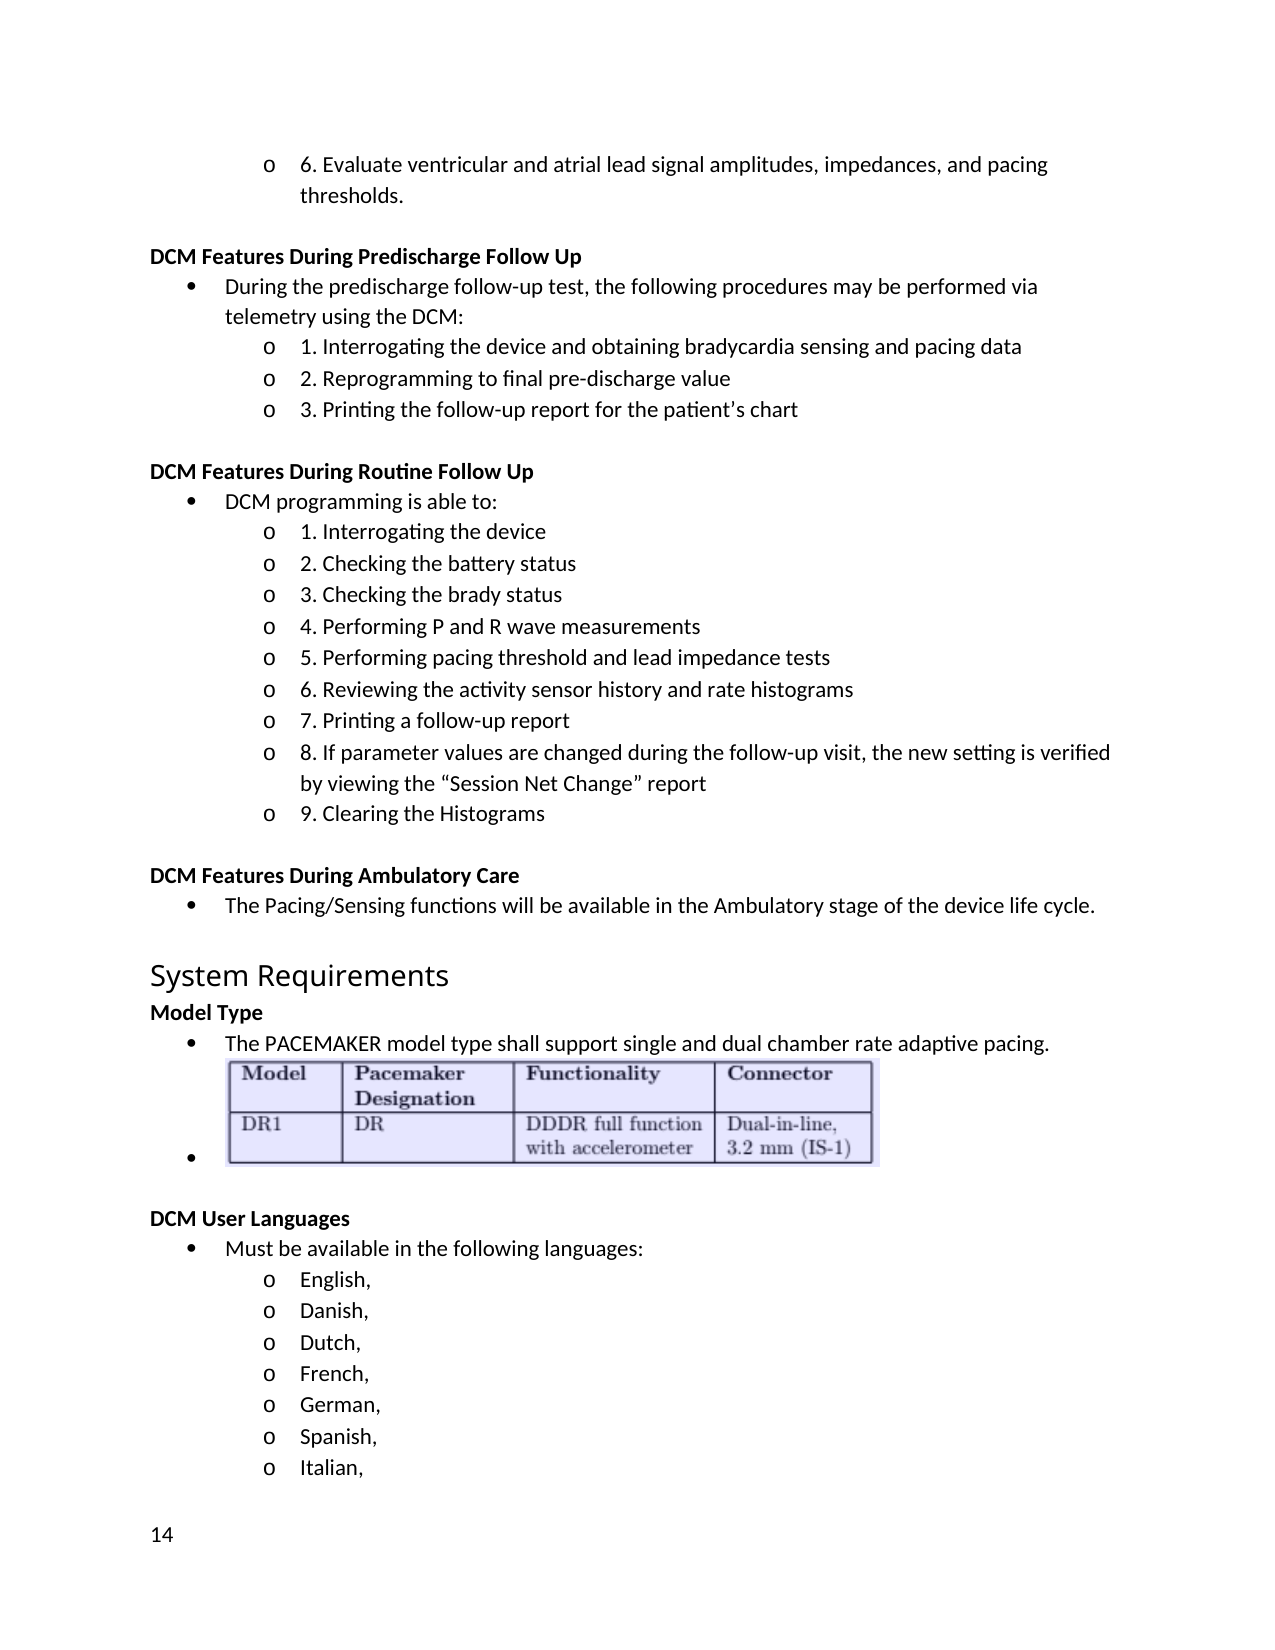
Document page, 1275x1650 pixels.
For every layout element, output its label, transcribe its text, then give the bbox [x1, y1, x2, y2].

list 9. Clearing the Histograms [262, 799, 1125, 828]
list French, [262, 1359, 1125, 1388]
list 1. Interrogating the device [262, 517, 1125, 547]
list Dutch, [262, 1328, 1125, 1357]
list 2. Reprogramming to final pre-discharge value [262, 364, 1125, 393]
list Spanish, [262, 1422, 1125, 1451]
text DCM programming is able to: [187, 487, 1125, 515]
list 2. Checking the battery status [262, 549, 1125, 578]
list 8. If parameter values are changed during the follow-up visit, the new setting is verified by viewing the “Session Net Change” report [262, 738, 1125, 797]
text The PACEMAKER model type shall support single and dual chamber rate adaptive pacing. [187, 1029, 1125, 1057]
list 5. Performing pacing threshold and lead impedance tests [262, 643, 1125, 672]
list Italian, [262, 1453, 1125, 1483]
text During the predischarge follow-up test, the following procedures may be performed via telemetry using the DCM: [187, 272, 1125, 330]
subtitle System Requirements [150, 956, 1125, 995]
text The Pacing/Sensing functions will be available in the Ambulatory stage of the device life cycle. [187, 891, 1125, 919]
list DCM User Languages [150, 1204, 1125, 1232]
list 4. Performing P and R wave measurements [262, 612, 1125, 641]
list DCM Features During Ambulatory Care [150, 861, 1125, 889]
list 1. Interrogating the device and obtaining bradycardia sensing and pacing data [262, 332, 1125, 362]
list 6. Evaluate ventricular and atrial lead signal amplitudes, impedances, and pacing thresholds. [262, 150, 1125, 209]
list German, [262, 1391, 1125, 1420]
text Must be available in the following languages: [187, 1234, 1125, 1262]
list 7. Printing a follow-up report [262, 706, 1125, 735]
picture [225, 1058, 880, 1167]
list 3. Printing the follow-up report for the patient’s chart [262, 395, 1125, 424]
list English, [262, 1265, 1125, 1294]
list DCM Features During Predischarge Follow Up [150, 242, 1125, 270]
list 3. Checking the brady status [262, 580, 1125, 609]
list 6. Reviewing the activity sensor history and rate histograms [262, 675, 1125, 704]
list DCM Features During Routine Follow Up [150, 457, 1125, 485]
list Danish, [262, 1296, 1125, 1325]
text Model Type [150, 998, 1125, 1026]
